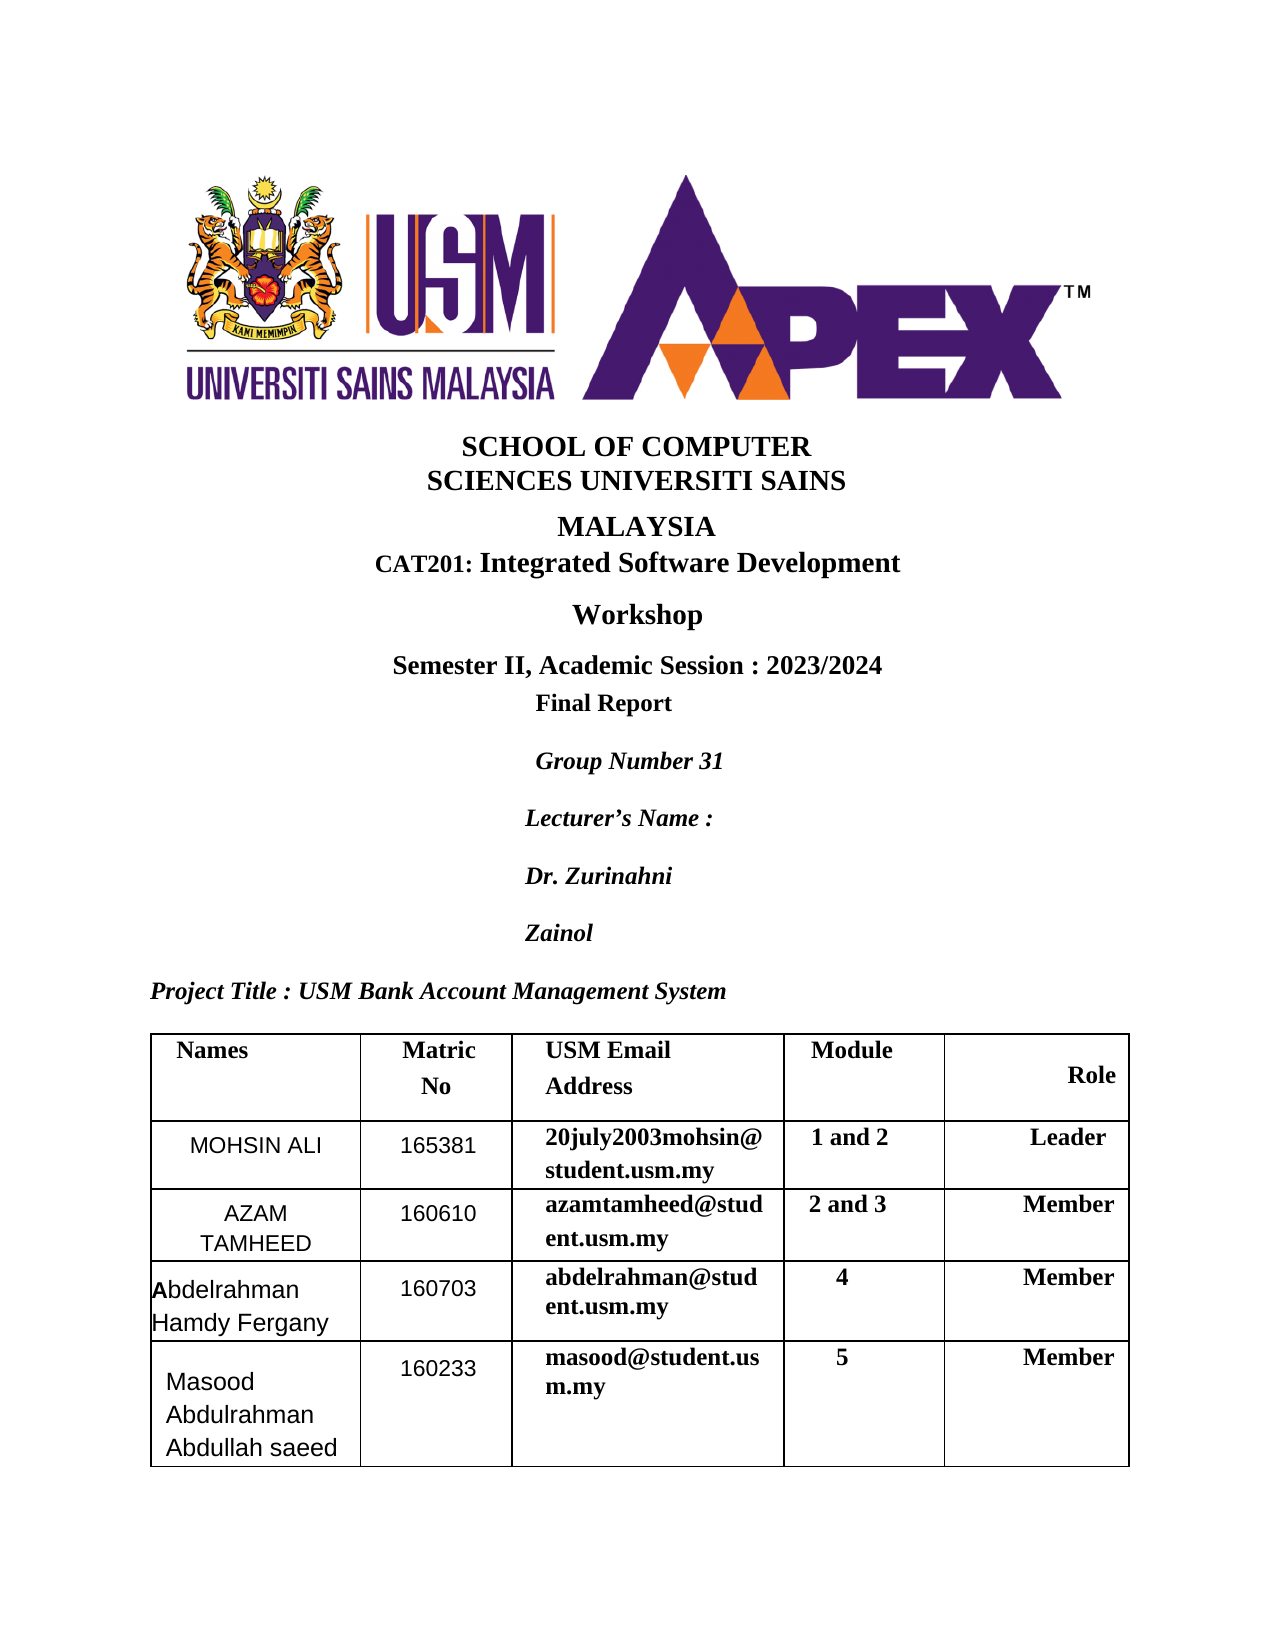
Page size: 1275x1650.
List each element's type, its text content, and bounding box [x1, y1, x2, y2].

table_header Names [152, 1035, 360, 1120]
table_cell Leader [945, 1122, 1128, 1188]
table_cell 20july2003mohsin@student.usm.my [513, 1122, 783, 1188]
table_cell 4 [785, 1262, 944, 1340]
text SCHOOL OF COMPUTER SCIENCES UNIVERSITI SAINS MALAYSIA [394, 429, 879, 545]
table_cell 160610 [361, 1190, 511, 1260]
picture [178, 175, 1097, 400]
text CAT201: Integrated Software Development Workshop [306, 545, 969, 631]
table_cell Abdelrahman Hamdy Fergany [152, 1262, 360, 1340]
text Lecturer’s Name : Dr. Zurinahni Zainol [525, 803, 737, 947]
table_header Matric No [361, 1035, 511, 1120]
text Project Title : USM Bank Account Management System [150, 976, 737, 1004]
table_cell masood@student.usm.my [513, 1342, 783, 1466]
table_cell 160703 [361, 1262, 511, 1340]
table_cell Member [945, 1190, 1128, 1260]
table_cell AZAM TAMHEED [152, 1190, 360, 1260]
table_header Module [785, 1035, 944, 1120]
table_cell 2 and 3 [785, 1190, 944, 1260]
table_cell Member [945, 1262, 1128, 1340]
table_cell 160233 [361, 1342, 511, 1466]
table_cell 5 [785, 1342, 944, 1466]
table_header Role [945, 1035, 1128, 1120]
table_cell 165381 [361, 1122, 511, 1188]
text Semester II, Academic Session : 2023/2024 [306, 649, 969, 681]
table_header USM Email Address [513, 1035, 783, 1120]
table_cell azamtamheed@student.usm.my [513, 1190, 783, 1260]
table_cell Member [945, 1342, 1128, 1466]
table_cell abdelrahman@student.usm.my [513, 1262, 783, 1340]
table_cell MOHSIN ALI [152, 1122, 360, 1188]
table_cell Masood Abdulrahman Abdullah saeed [152, 1342, 360, 1466]
text Final Report Group Number 31 [535, 688, 737, 774]
table_cell 1 and 2 [785, 1122, 944, 1188]
